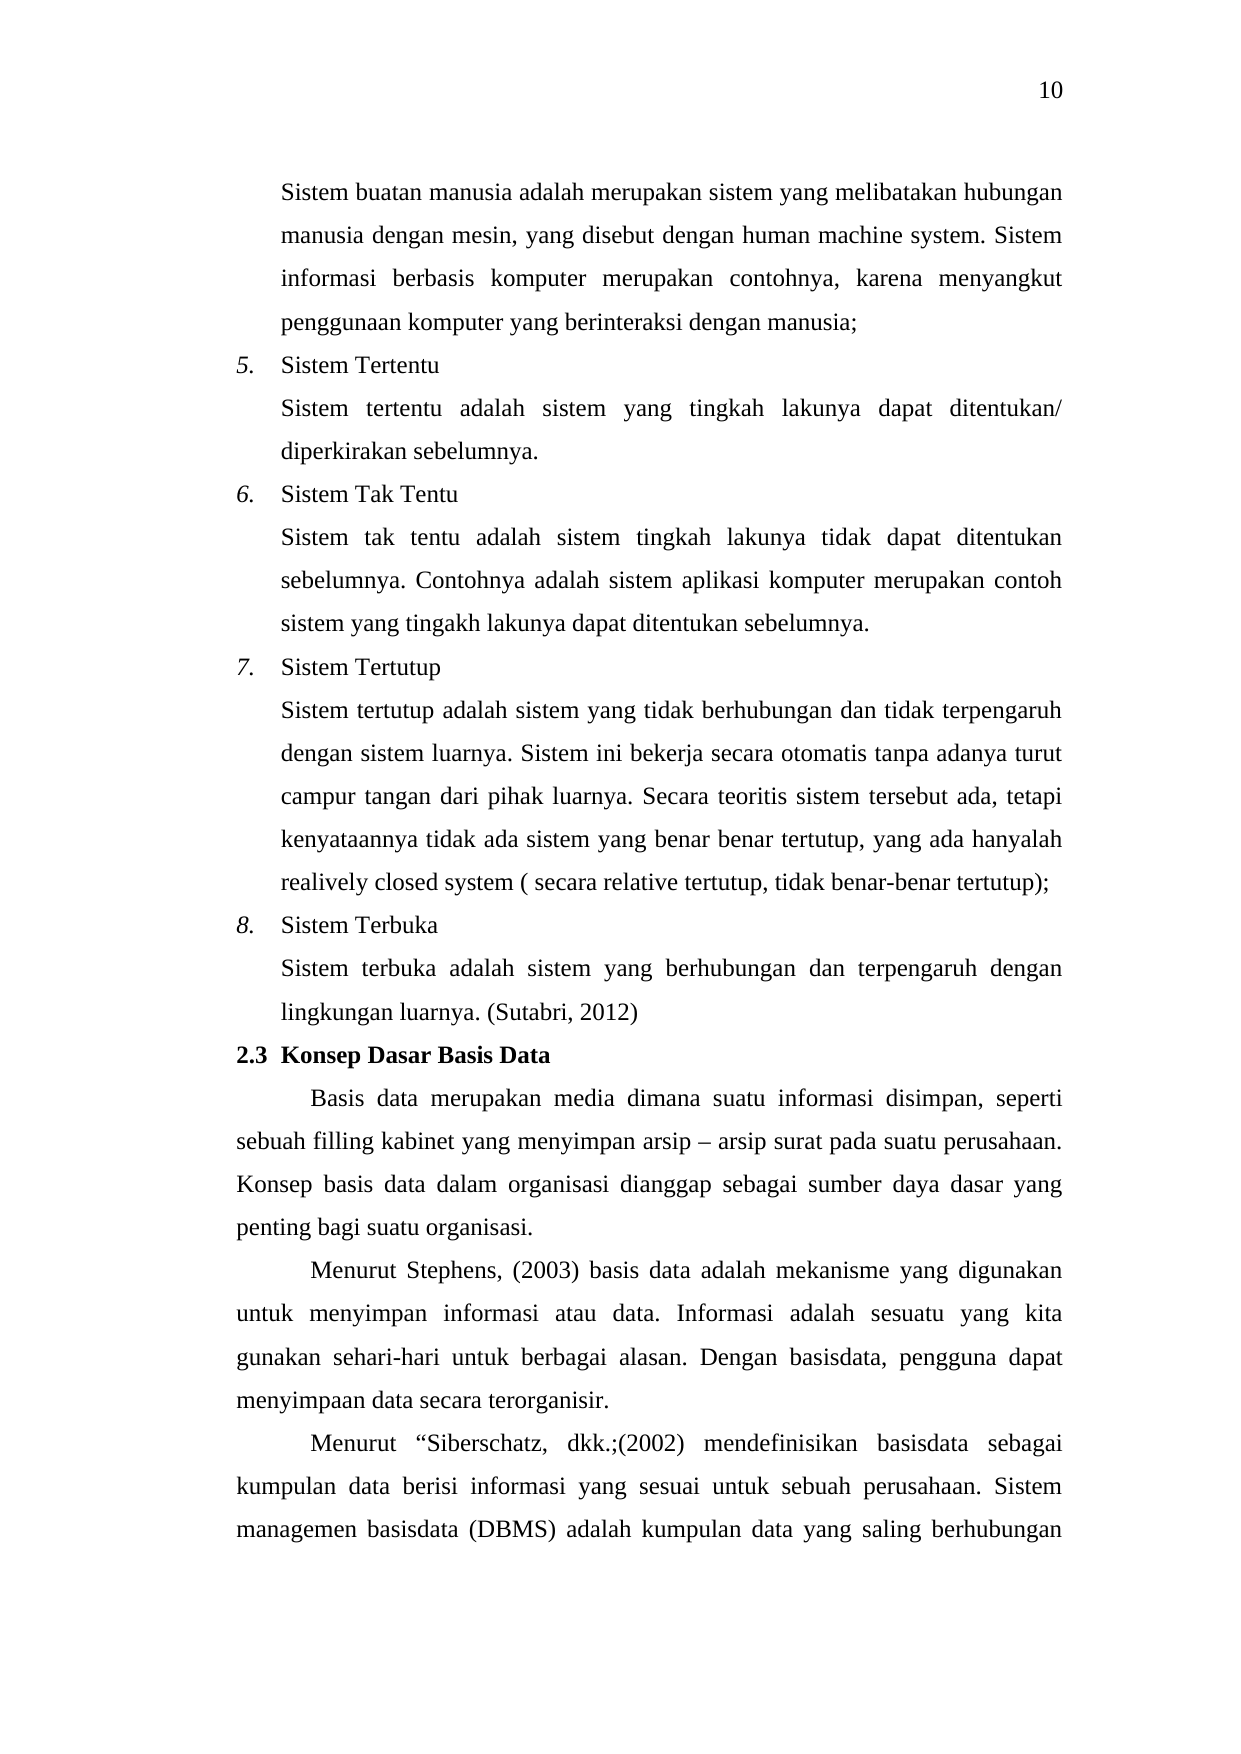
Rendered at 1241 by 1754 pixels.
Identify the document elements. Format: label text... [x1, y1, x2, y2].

list Sistem buatan manusia adalah merupakan sistem yang melibatakan hubungan manusia dengan mesin, yang disebut dengan human machine system. Sistem informasi berbasis komputer merupakan contohnya, karena menyangkut penggunaan komputer yang berinteraksi dengan manusia; [281, 177, 1063, 335]
list Sistem tertutup adalah sistem yang tidak berhubungan dan tidak terpengaruh dengan sistem luarnya. Sistem ini bekerja secara otomatis tanpa adanya turut campur tangan dari pihak luarnya. Secara teoritis sistem tersebut ada, tetapi kenyataannya tidak ada sistem yang benar benar tertutup, yang ada hanyalah realively closed system ( secara relative tertutup, tidak benar-benar tertutup); [281, 695, 1063, 896]
list Sistem tak tentu adalah sistem tingkah lakunya tidak dapat ditentukan sebelumnya. Contohnya adalah sistem aplikasi komputer merupakan contoh sistem yang tingakh lakunya dapat ditentukan sebelumnya. [281, 522, 1063, 637]
subtitle Konsep Dasar Basis Data [236, 1040, 1063, 1068]
list Sistem Tak Tentu [236, 479, 1063, 508]
list Sistem Tertentu [236, 350, 1063, 378]
list Sistem Tertutup [236, 652, 1063, 680]
list Sistem Terbuka [236, 910, 1063, 939]
list Sistem terbuka adalah sistem yang berhubungan dan terpengaruh dengan lingkungan luarnya. [281, 953, 1063, 1025]
text Menurut Stephens, (2003) basis data adalah mekanisme yang digunakan untuk menyimpan informasi atau data. Informasi adalah sesuatu yang kita gunakan sehari-hari untuk berbagai alasan. Dengan basisdata, pengguna dapat menyimpaan data secara terorganisir. [236, 1255, 1063, 1413]
text Basis data merupakan media dimana suatu informasi disimpan, seperti sebuah filling kabinet yang menyimpan arsip – arsip surat pada suatu perusahaan. Konsep basis data dalam organisasi dianggap sebagai sumber daya dasar yang penting bagi suatu organisasi. [236, 1083, 1063, 1241]
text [236, 1428, 1063, 1543]
list Sistem tertentu adalah sistem yang tingkah lakunya dapat ditentukan/ diperkirakan sebelumnya. [281, 393, 1063, 465]
